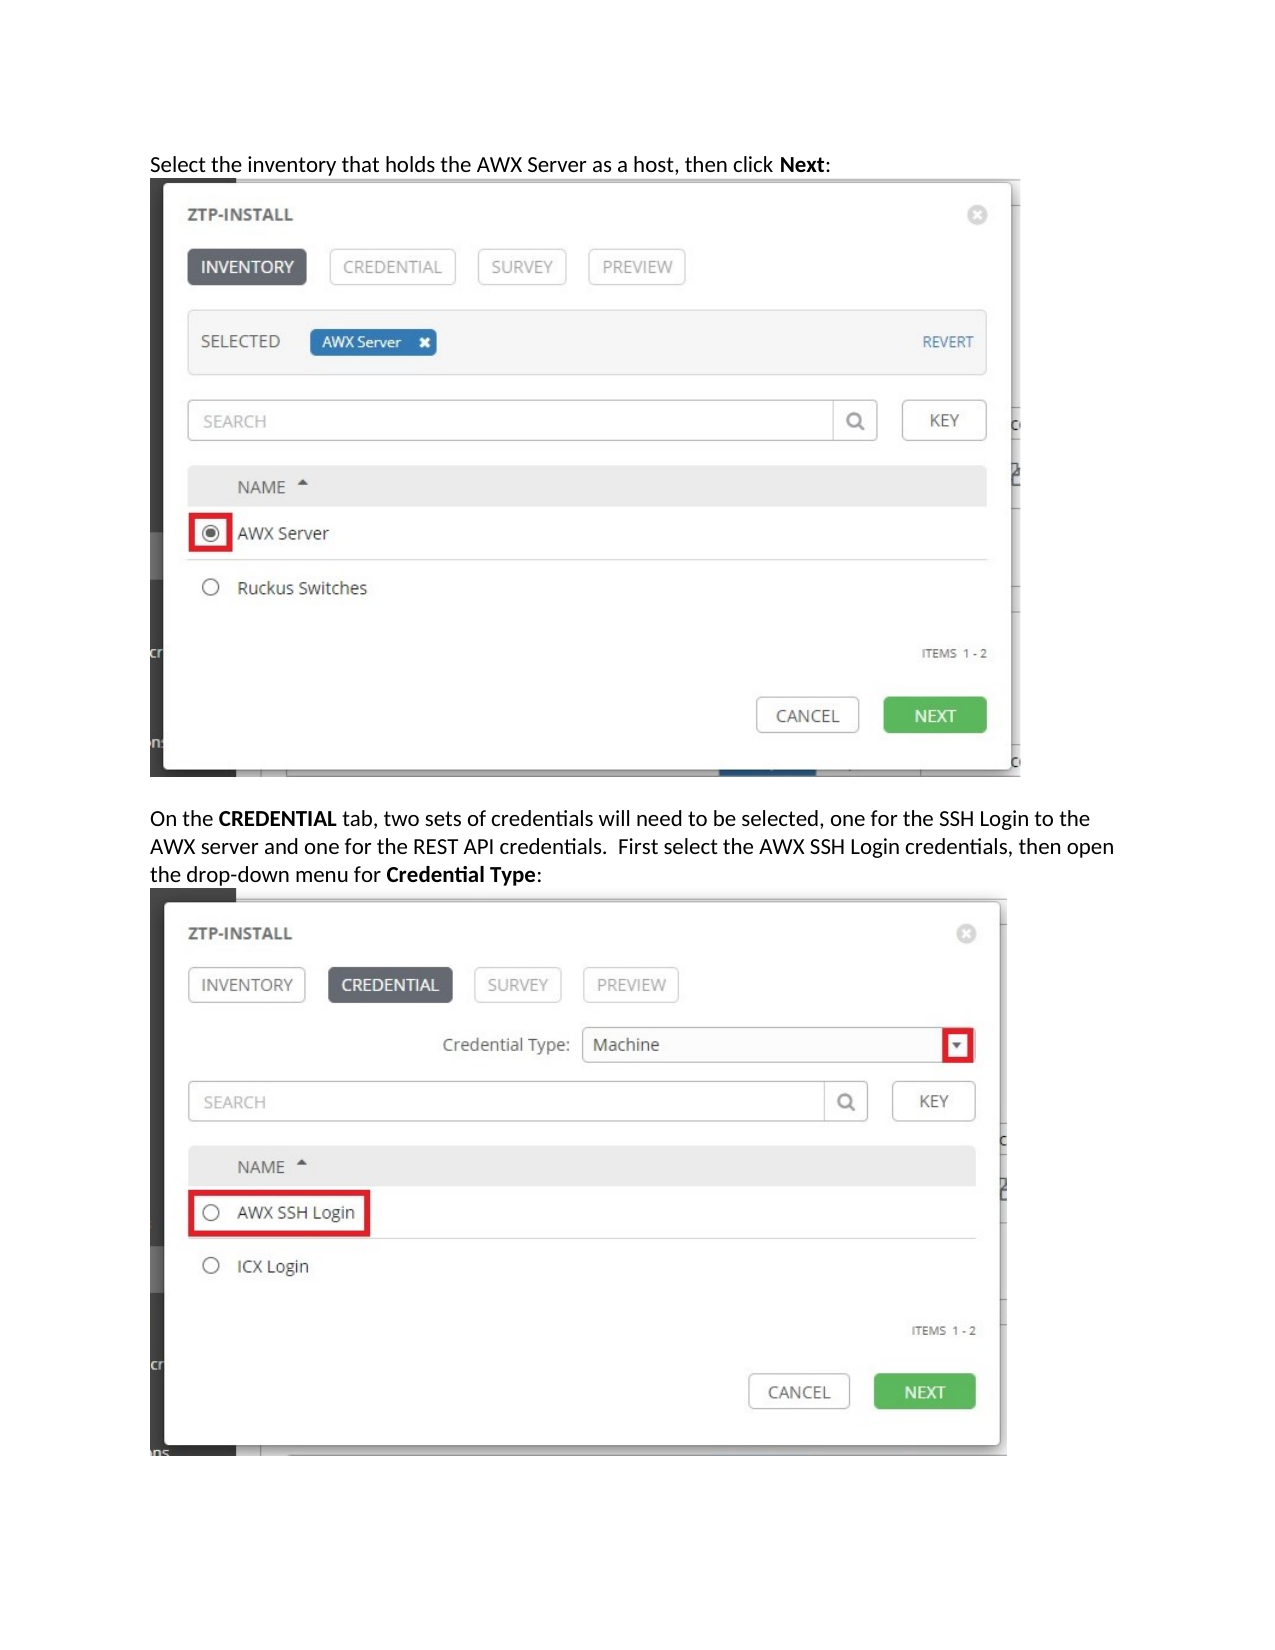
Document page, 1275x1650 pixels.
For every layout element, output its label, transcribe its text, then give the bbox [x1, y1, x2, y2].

picture [150, 178, 1021, 777]
text Select the inventory that holds the AWX Server as a host, then click Next: [150, 150, 1125, 178]
text On the CREDENTIAL tab, two sets of credentials will need to be selected, one for the SSH Login to the AWX server and one for the REST API credentials. First select the AWX SSH Login credentials, then open the drop-down menu for Credential Type: [150, 804, 1125, 888]
picture [150, 888, 1007, 1456]
